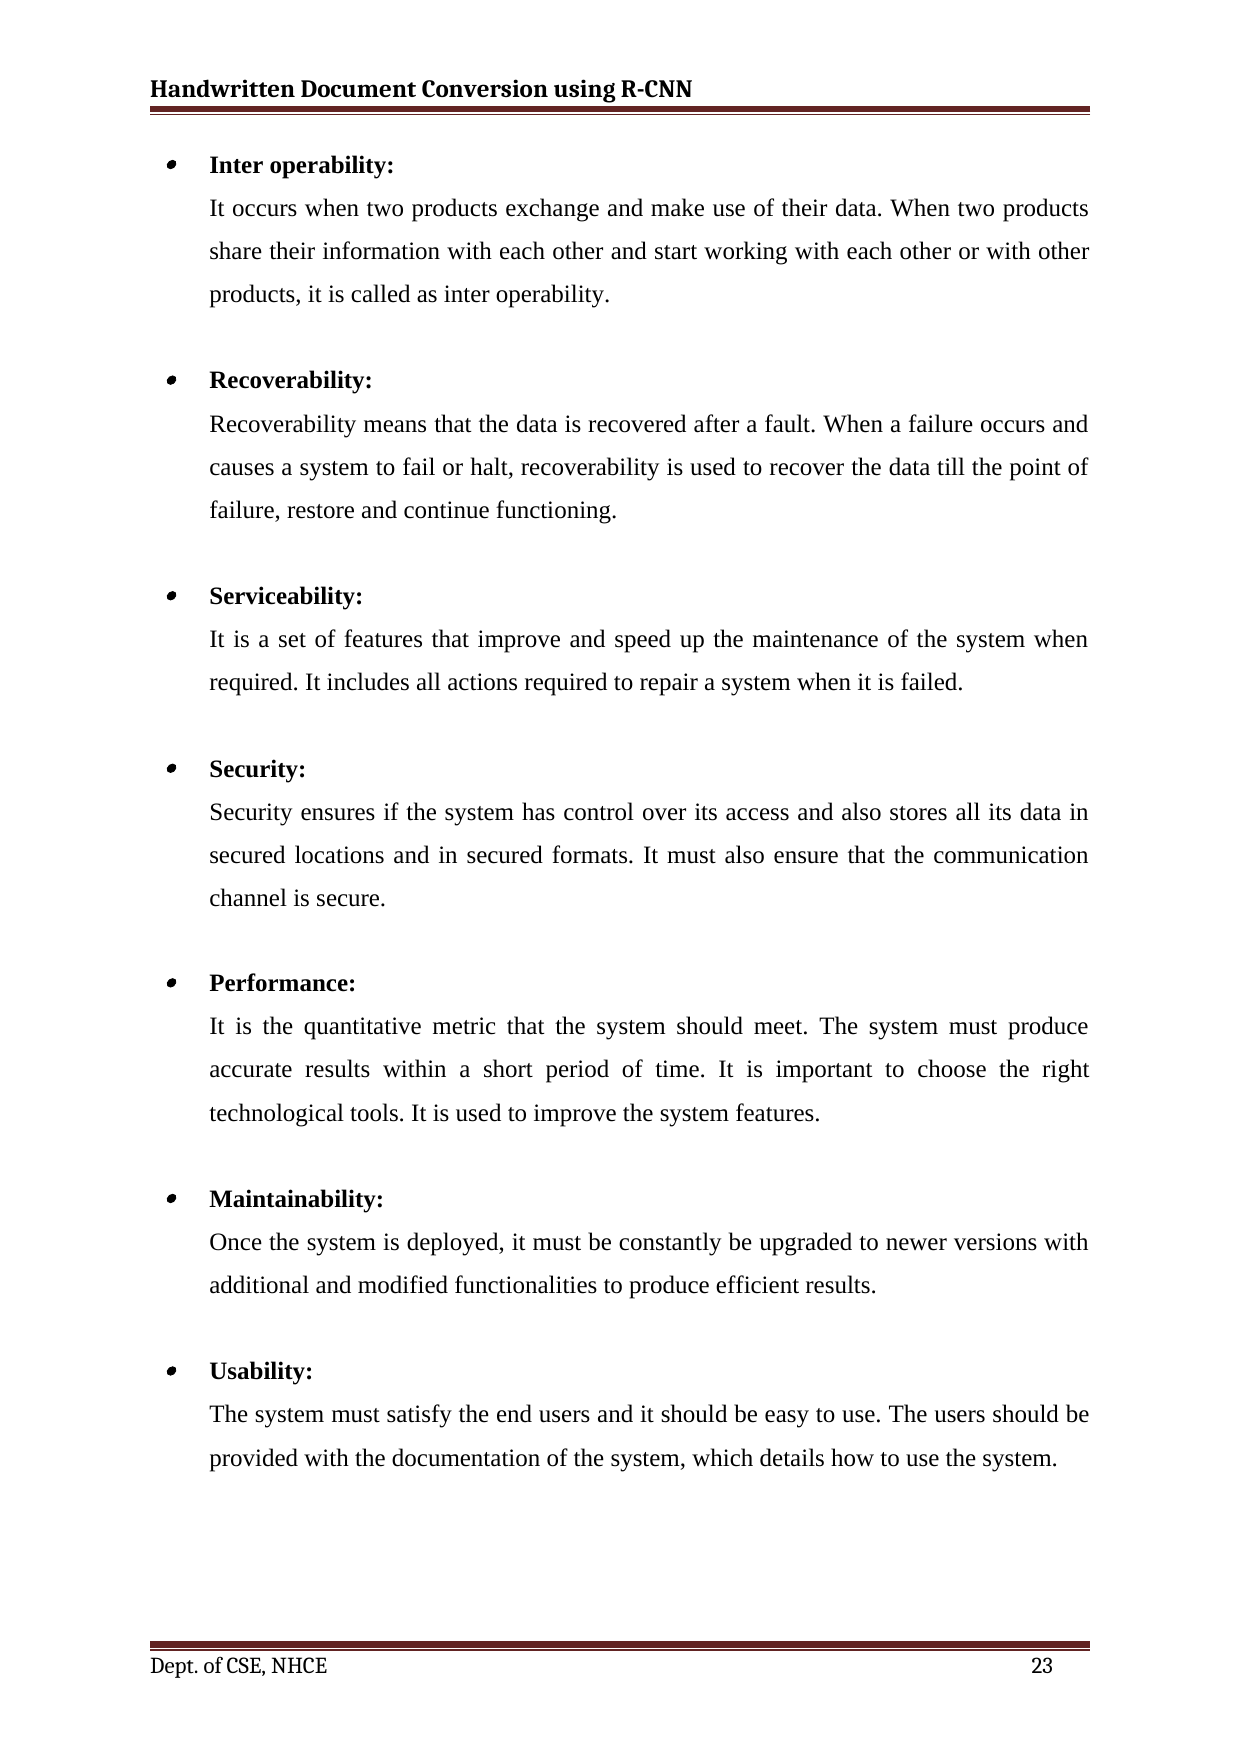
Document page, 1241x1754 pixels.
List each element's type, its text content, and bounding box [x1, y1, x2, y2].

list Inter operability: [165, 150, 1090, 179]
list Once the system is deployed, it must be constantly be upgraded to newer versions with additional and modified functionalities to produce efficient results. [209, 1227, 1090, 1299]
list Serviceability: [165, 581, 1090, 610]
list Maintainability: [165, 1184, 1090, 1213]
list Recoverability means that the data is recovered after a fault. When a failure occurs and causes a system to fail or halt, recoverability is used to recover the data till the point of failure, restore and continue functioning. [209, 409, 1090, 524]
list It occurs when two products exchange and make use of their data. When two products share their information with each other and start working with each other or with other products, it is called as inter operability. [209, 193, 1090, 308]
list Performance: [165, 968, 1090, 997]
list It is the quantitative metric that the system should meet. The system must produce accurate results within a short period of time. It is important to choose the right technological tools. It is used to improve the system features. [209, 1011, 1090, 1126]
list Usability: [165, 1356, 1090, 1385]
list Security: [165, 754, 1090, 782]
list Recoverability: [165, 366, 1090, 394]
list It is a set of features that improve and speed up the maintenance of the system when required. It includes all actions required to repair a system when it is failed. [209, 624, 1090, 696]
list The system must satisfy the end users and it should be easy to use. The users should be provided with the documentation of the system, which details how to use the system. [209, 1399, 1090, 1471]
list Security ensures if the system has control over its access and also stores all its data in secured locations and in secured formats. It must also ensure that the communication channel is secure. [209, 797, 1090, 912]
